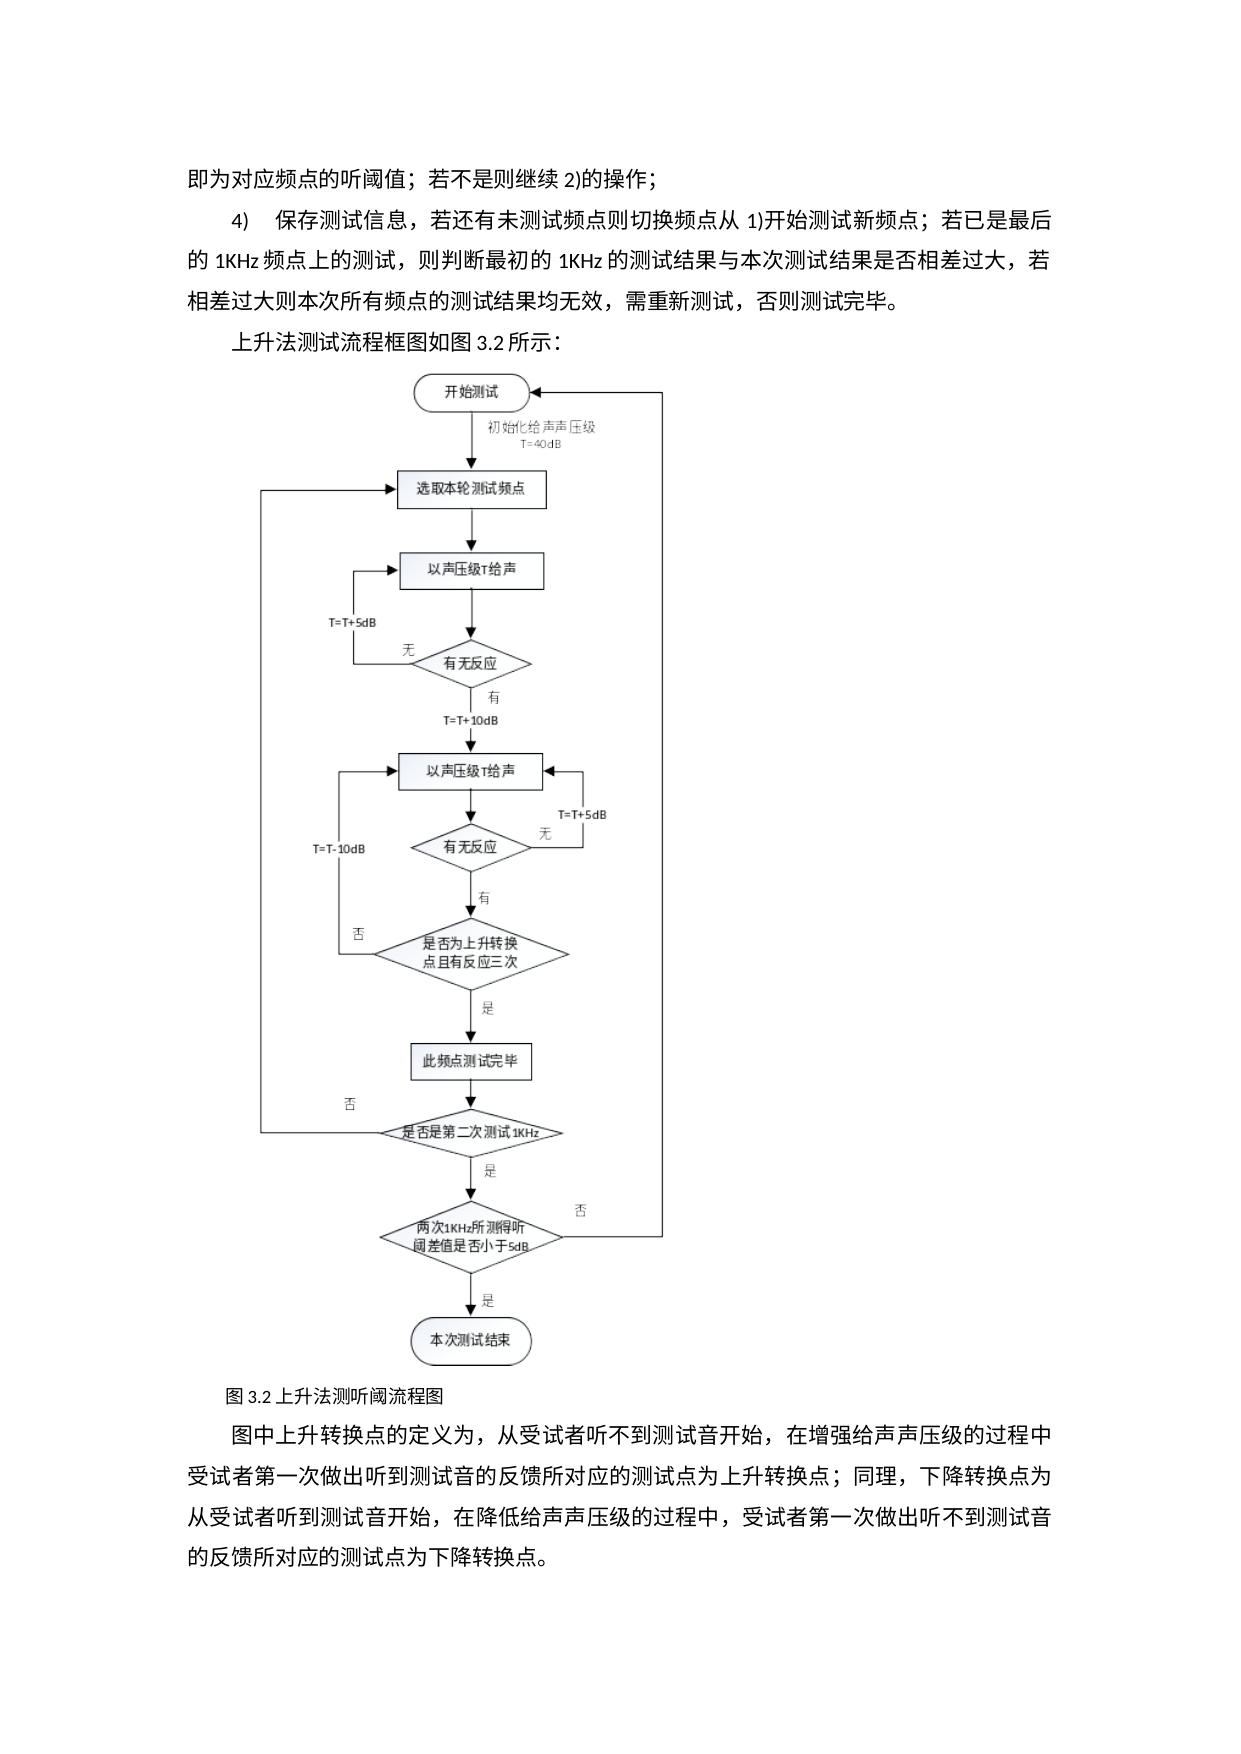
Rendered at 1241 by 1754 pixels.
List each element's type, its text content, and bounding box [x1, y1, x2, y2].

list 保存测试信息，若还有未测试频点则切换频点从1)开始测试新频点；若已是最后的1KHz频点上的测试，则判断最初的1KHz的测试结果与本次测试结果是否相差过大，若相差过大则本次所有频点的测试结果均无效，需重新测试，否则测试完毕。 [187, 202, 1053, 316]
text 图中上升转换点的定义为，从受试者听不到测试音开始，在增强给声声压级的过程中受试者第一次做出听到测试音的反馈所对应的测试点为上升转换点；同理，下降转换点为从受试者听到测试音开始，在降低给声声压级的过程中，受试者第一次做出听不到测试音的反馈所对应的测试点为下降转换点。 [187, 1418, 1053, 1572]
text 上升法测试流程框图如图3.2所示： [187, 324, 1053, 357]
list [187, 162, 1053, 194]
text 图3.2 上升法测听阈流程图 [187, 1379, 1053, 1411]
